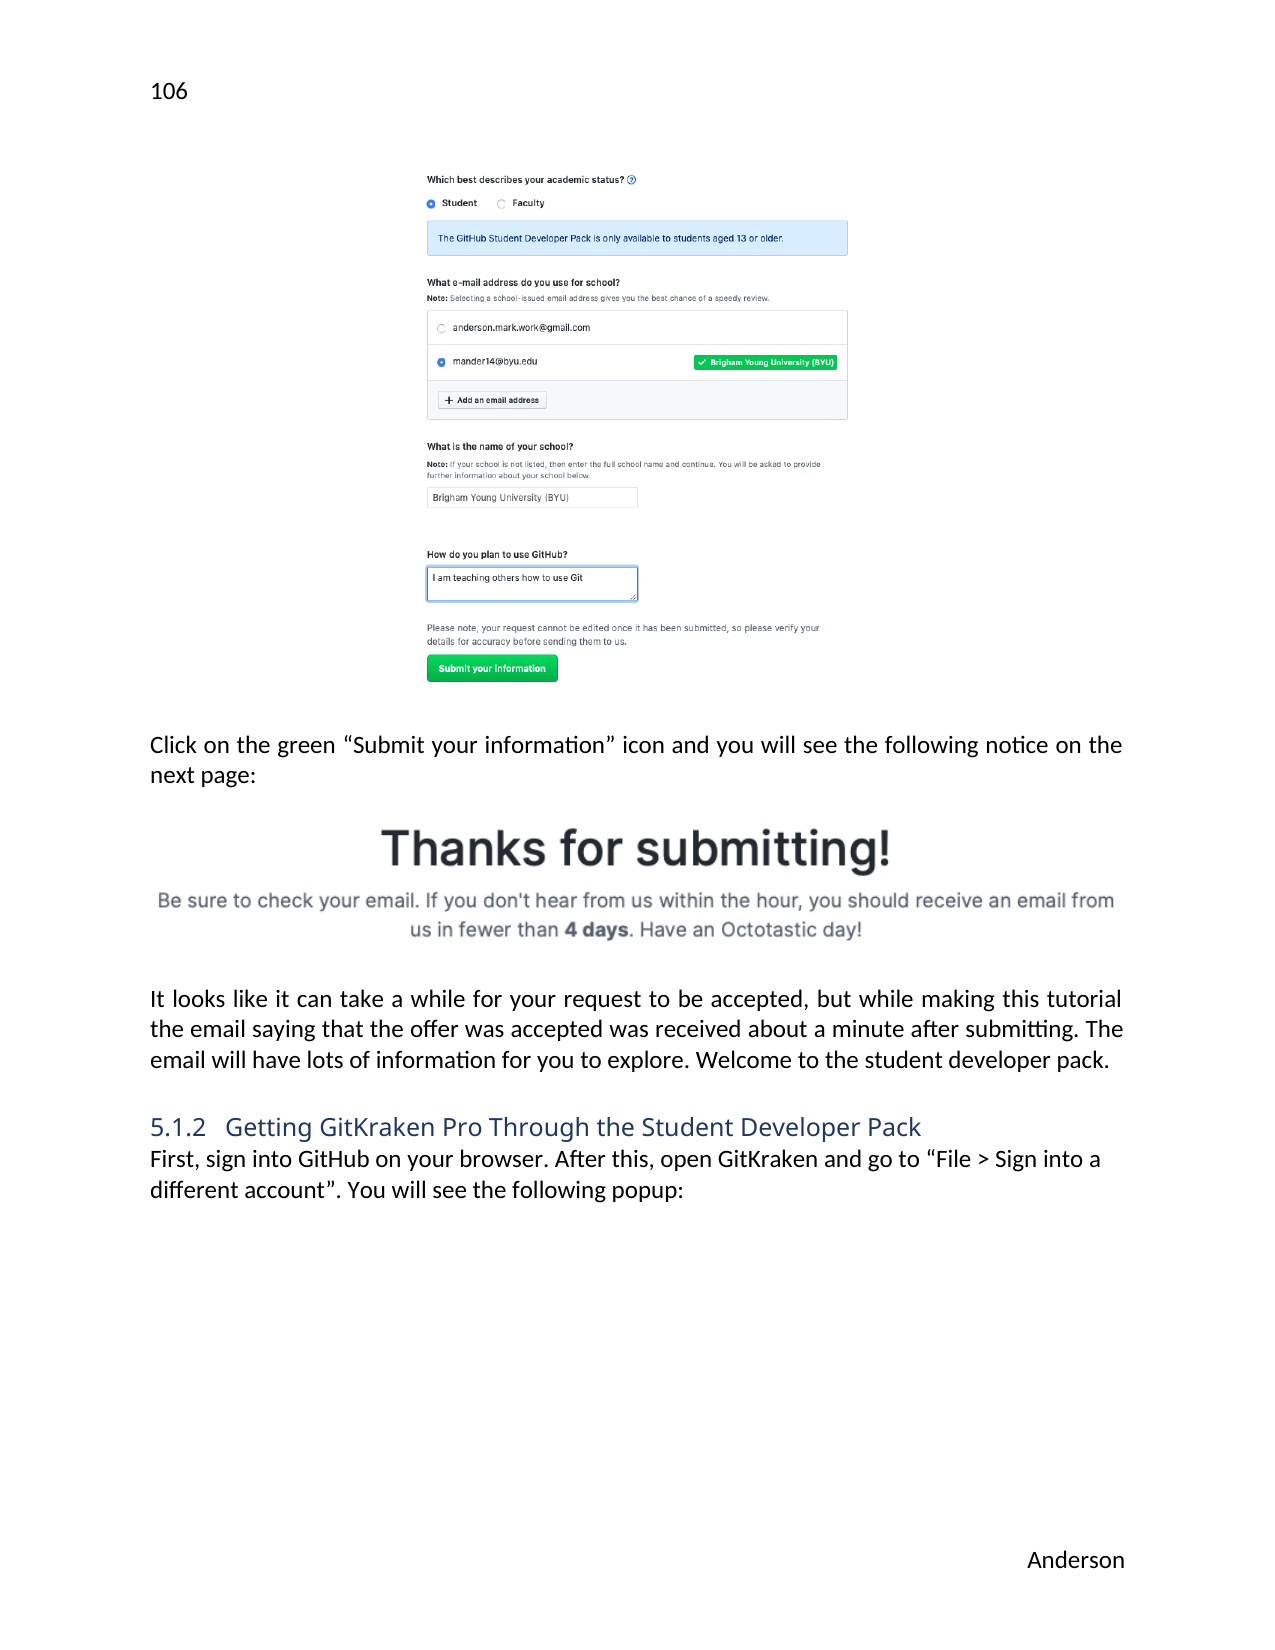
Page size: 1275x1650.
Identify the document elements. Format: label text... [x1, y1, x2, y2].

text First, sign into GitHub on your browser. After this, open GitKraken and go to “File > Sign into a different account”. You will see the following popup: [150, 1143, 1125, 1204]
subtitle Getting GitKraken Pro Through the Student Developer Pack [150, 1109, 1125, 1143]
picture [409, 150, 866, 699]
text Click on the green “Submit your information” icon and you will see the following notice on the next page: [150, 729, 1125, 790]
picture [150, 820, 1125, 953]
text It looks like it can take a while for your request to be accepted, but while making this tutorial the email saying that the offer was accepted was received about a minute after submitting. The email will have lots of information for you to explore. Welcome to the student developer pack. [150, 983, 1125, 1074]
